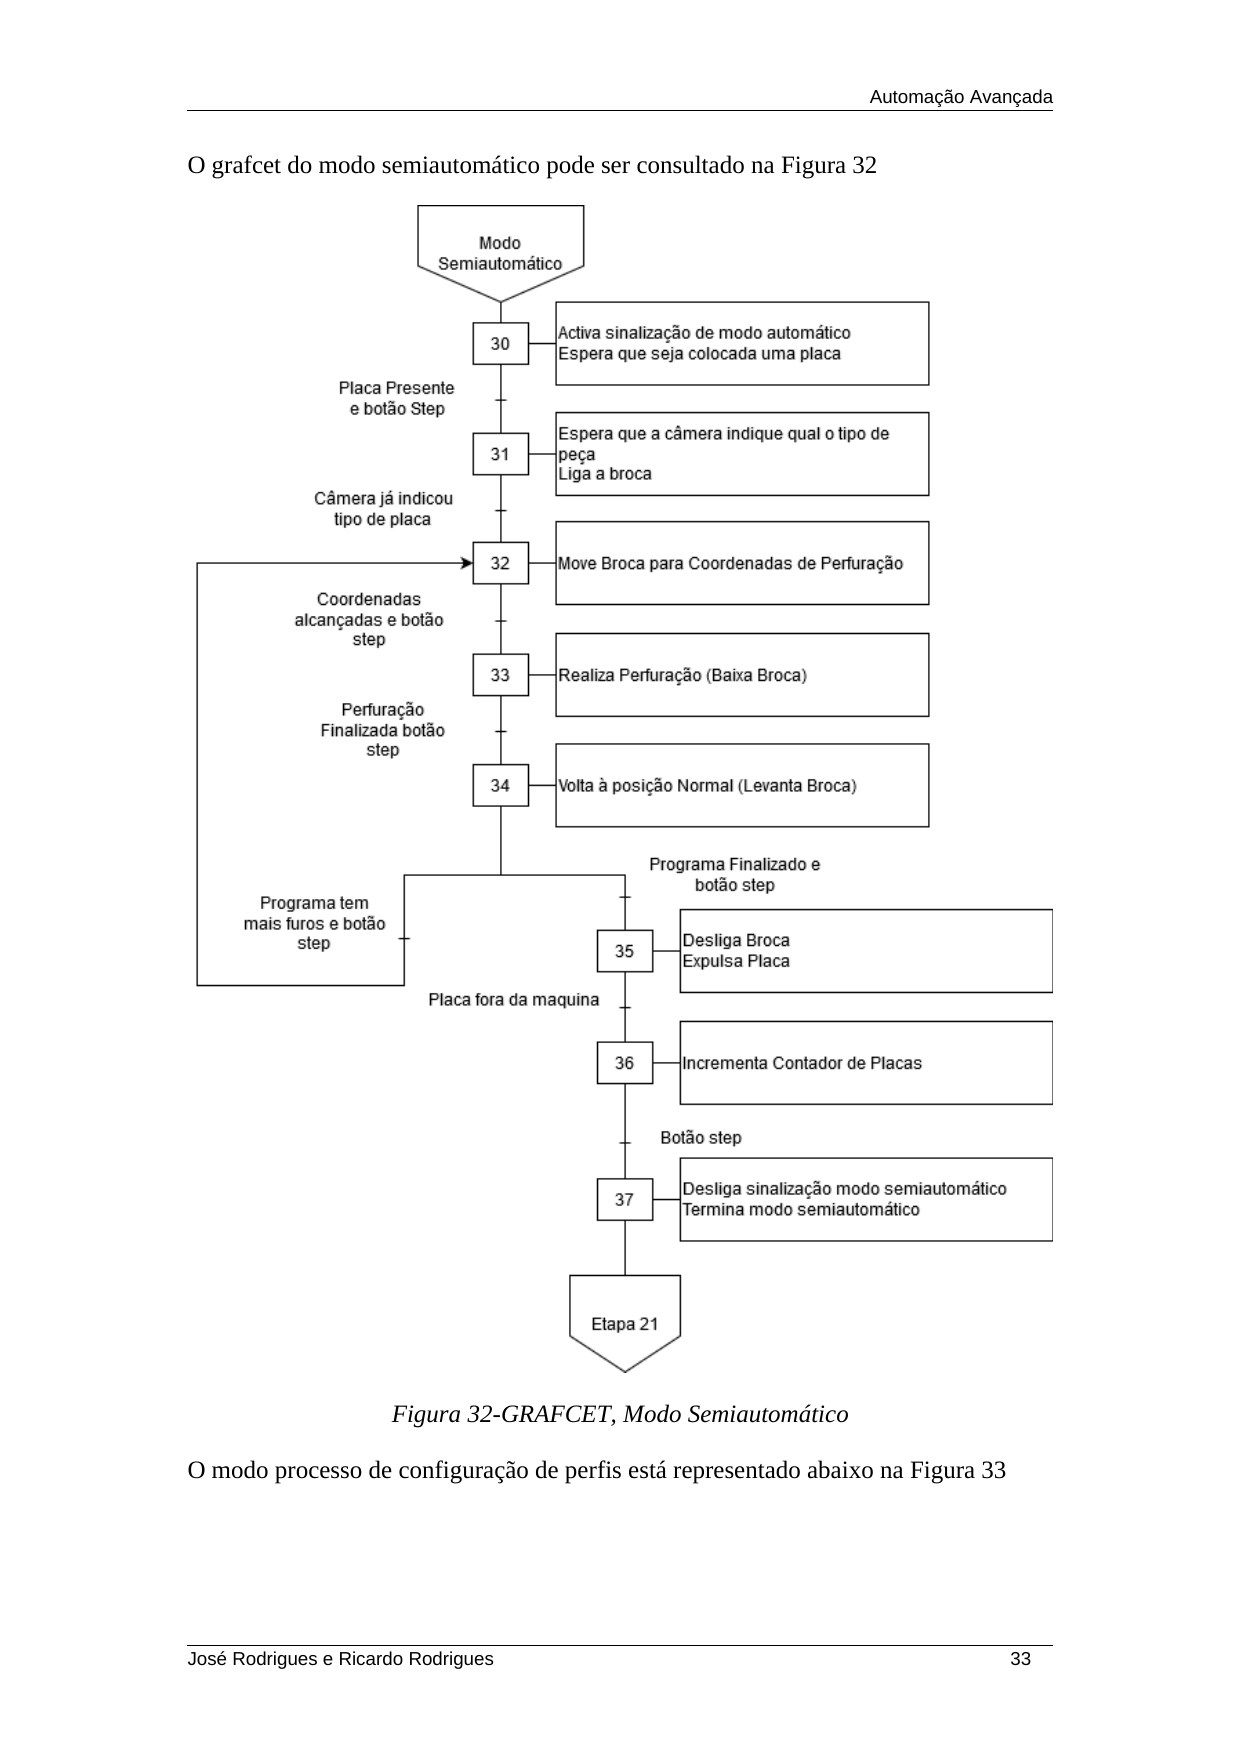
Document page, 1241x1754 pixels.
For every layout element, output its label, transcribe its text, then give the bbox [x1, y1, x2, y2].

text O modo processo de configuração de perfis está representado abaixo na Figura 33 [187, 1455, 1053, 1484]
picture [187, 205, 1053, 1373]
text O grafcet do modo semiautomático pode ser consultado na Figura 32 [187, 150, 1053, 179]
